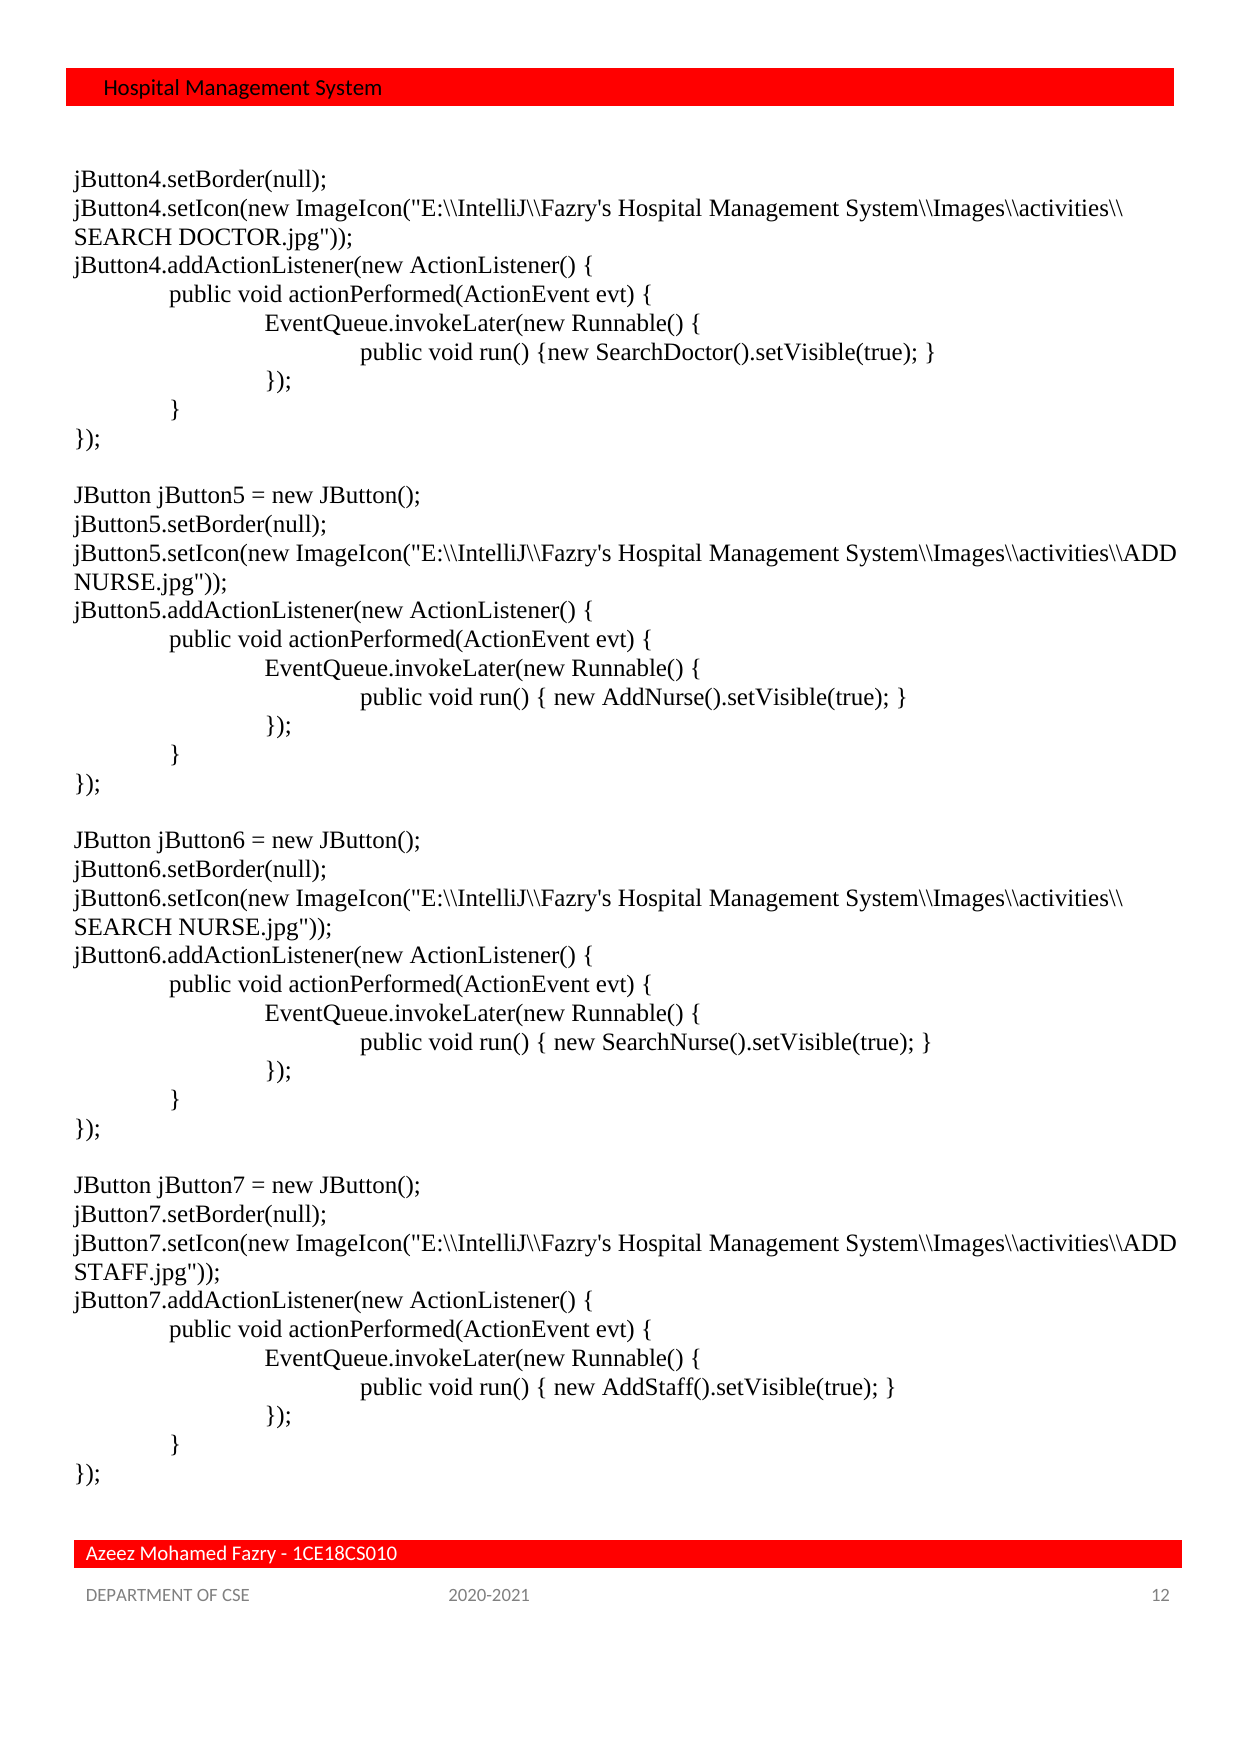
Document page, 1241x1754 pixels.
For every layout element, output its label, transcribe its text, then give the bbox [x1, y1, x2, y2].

text }); [73, 710, 1182, 739]
text EventQueue.invokeLater(new Runnable() { [73, 1343, 1182, 1372]
text jButton4.addActionListener(new ActionListener() { [73, 250, 1182, 279]
text jButton6.setBorder(null); [73, 854, 1182, 883]
text jButton7.setBorder(null); [73, 1199, 1182, 1228]
text JButton jButton5 = new JButton(); [73, 480, 1182, 509]
text }); [73, 1113, 1182, 1142]
text }); [73, 1400, 1182, 1429]
text EventQueue.invokeLater(new Runnable() { [73, 308, 1182, 337]
text EventQueue.invokeLater(new Runnable() { [73, 998, 1182, 1027]
text JButton jButton6 = new JButton(); [73, 825, 1182, 854]
text public void actionPerformed(ActionEvent evt) { [73, 279, 1182, 308]
text } [73, 1084, 1182, 1113]
text }); [73, 423, 1182, 452]
text JButton jButton7 = new JButton(); [73, 1170, 1182, 1199]
text public void actionPerformed(ActionEvent evt) { [73, 969, 1182, 998]
text public void actionPerformed(ActionEvent evt) { [73, 624, 1182, 653]
text jButton6.addActionListener(new ActionListener() { [73, 940, 1182, 969]
text EventQueue.invokeLater(new Runnable() { [73, 653, 1182, 682]
text }); [73, 1055, 1182, 1084]
text public void run() { new AddStaff().setVisible(true); } [73, 1372, 1182, 1400]
text } [73, 1429, 1182, 1458]
text jButton6.setIcon(new ImageIcon("E:\\IntelliJ\\Fazry's Hospital Management System\\Images\\activities\\SEARCH NURSE.jpg")); [73, 883, 1182, 940]
text jButton5.addActionListener(new ActionListener() { [73, 595, 1182, 624]
text jButton5.setBorder(null); [73, 509, 1182, 538]
text } [73, 739, 1182, 768]
text public void actionPerformed(ActionEvent evt) { [73, 1314, 1182, 1343]
text jButton5.setIcon(new ImageIcon("E:\\IntelliJ\\Fazry's Hospital Management System\\Images\\activities\\ADD NURSE.jpg")); [73, 538, 1182, 595]
text jButton7.addActionListener(new ActionListener() { [73, 1285, 1182, 1314]
text public void run() {new SearchDoctor().setVisible(true); } [73, 337, 1182, 365]
text } [73, 394, 1182, 423]
text public void run() { new SearchNurse().setVisible(true); } [73, 1027, 1182, 1055]
text public void run() { new AddNurse().setVisible(true); } [73, 682, 1182, 710]
text jButton4.setIcon(new ImageIcon("E:\\IntelliJ\\Fazry's Hospital Management System\\Images\\activities\\SEARCH DOCTOR.jpg")); [73, 193, 1182, 250]
text jButton7.setIcon(new ImageIcon("E:\\IntelliJ\\Fazry's Hospital Management System\\Images\\activities\\ADD STAFF.jpg")); [73, 1228, 1182, 1285]
text jButton4.setBorder(null); [73, 30, 1182, 193]
text }); [73, 768, 1182, 797]
text }); [73, 1458, 1182, 1487]
text }); [73, 365, 1182, 394]
